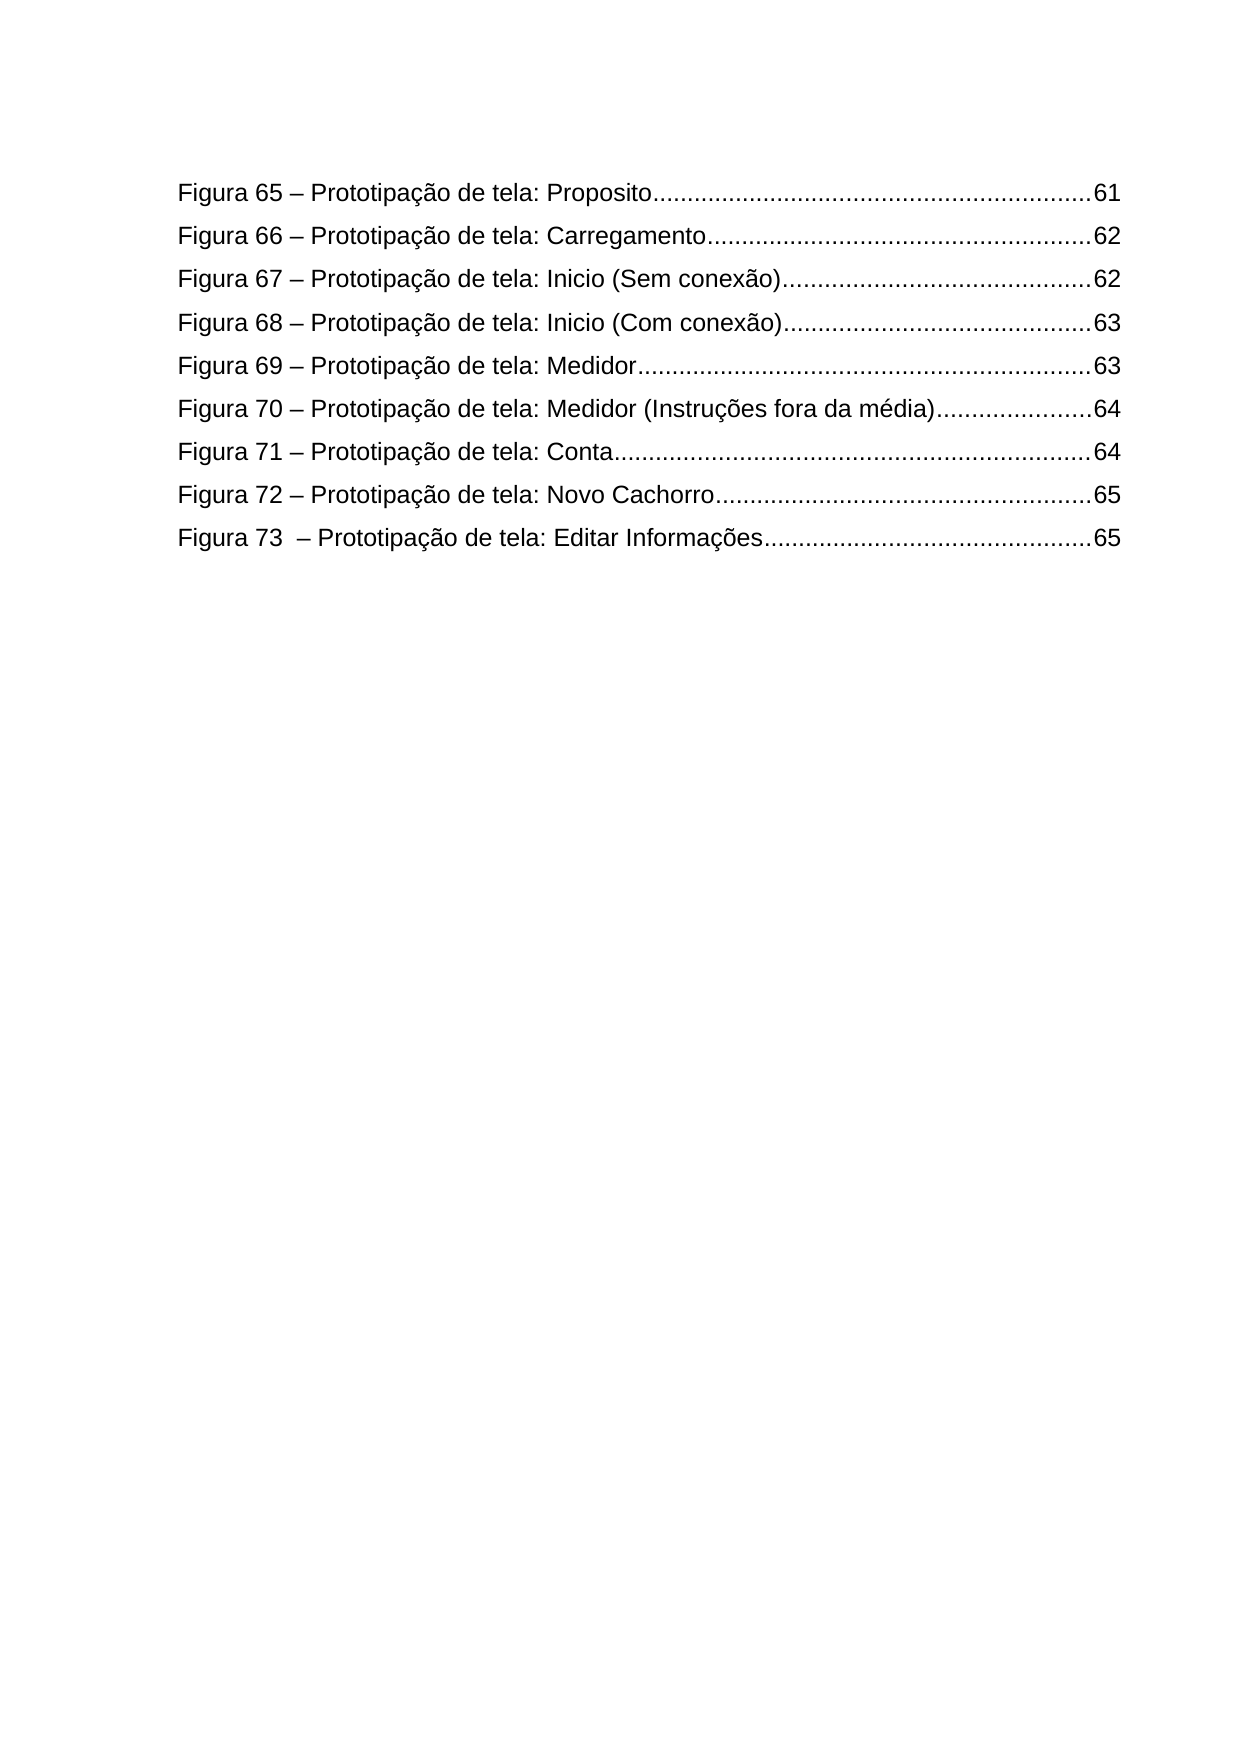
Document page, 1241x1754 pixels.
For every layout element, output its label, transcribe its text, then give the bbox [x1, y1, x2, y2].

text Figura 72 – Prototipação de tela: Novo Cachorro 65 [177, 480, 1122, 509]
text Figura 71 – Prototipação de tela: Conta 64 [177, 437, 1122, 466]
text Figura 67 – Prototipação de tela: Inicio (Sem conexão) 62 [177, 264, 1122, 293]
text Figura 69 – Prototipação de tela: Medidor 63 [177, 351, 1122, 379]
text Figura 70 – Prototipação de tela: Medidor (Instruções fora da média) 64 [177, 394, 1122, 422]
text Figura 68 – Prototipação de tela: Inicio (Com conexão) 63 [177, 307, 1122, 336]
text Figura 65 – Prototipação de tela: Proposito 61 [177, 178, 1122, 207]
text Figura 66 – Prototipação de tela: Carregamento 62 [177, 221, 1122, 250]
text Figura 73 – Prototipação de tela: Editar Informações 65 [177, 523, 1122, 552]
